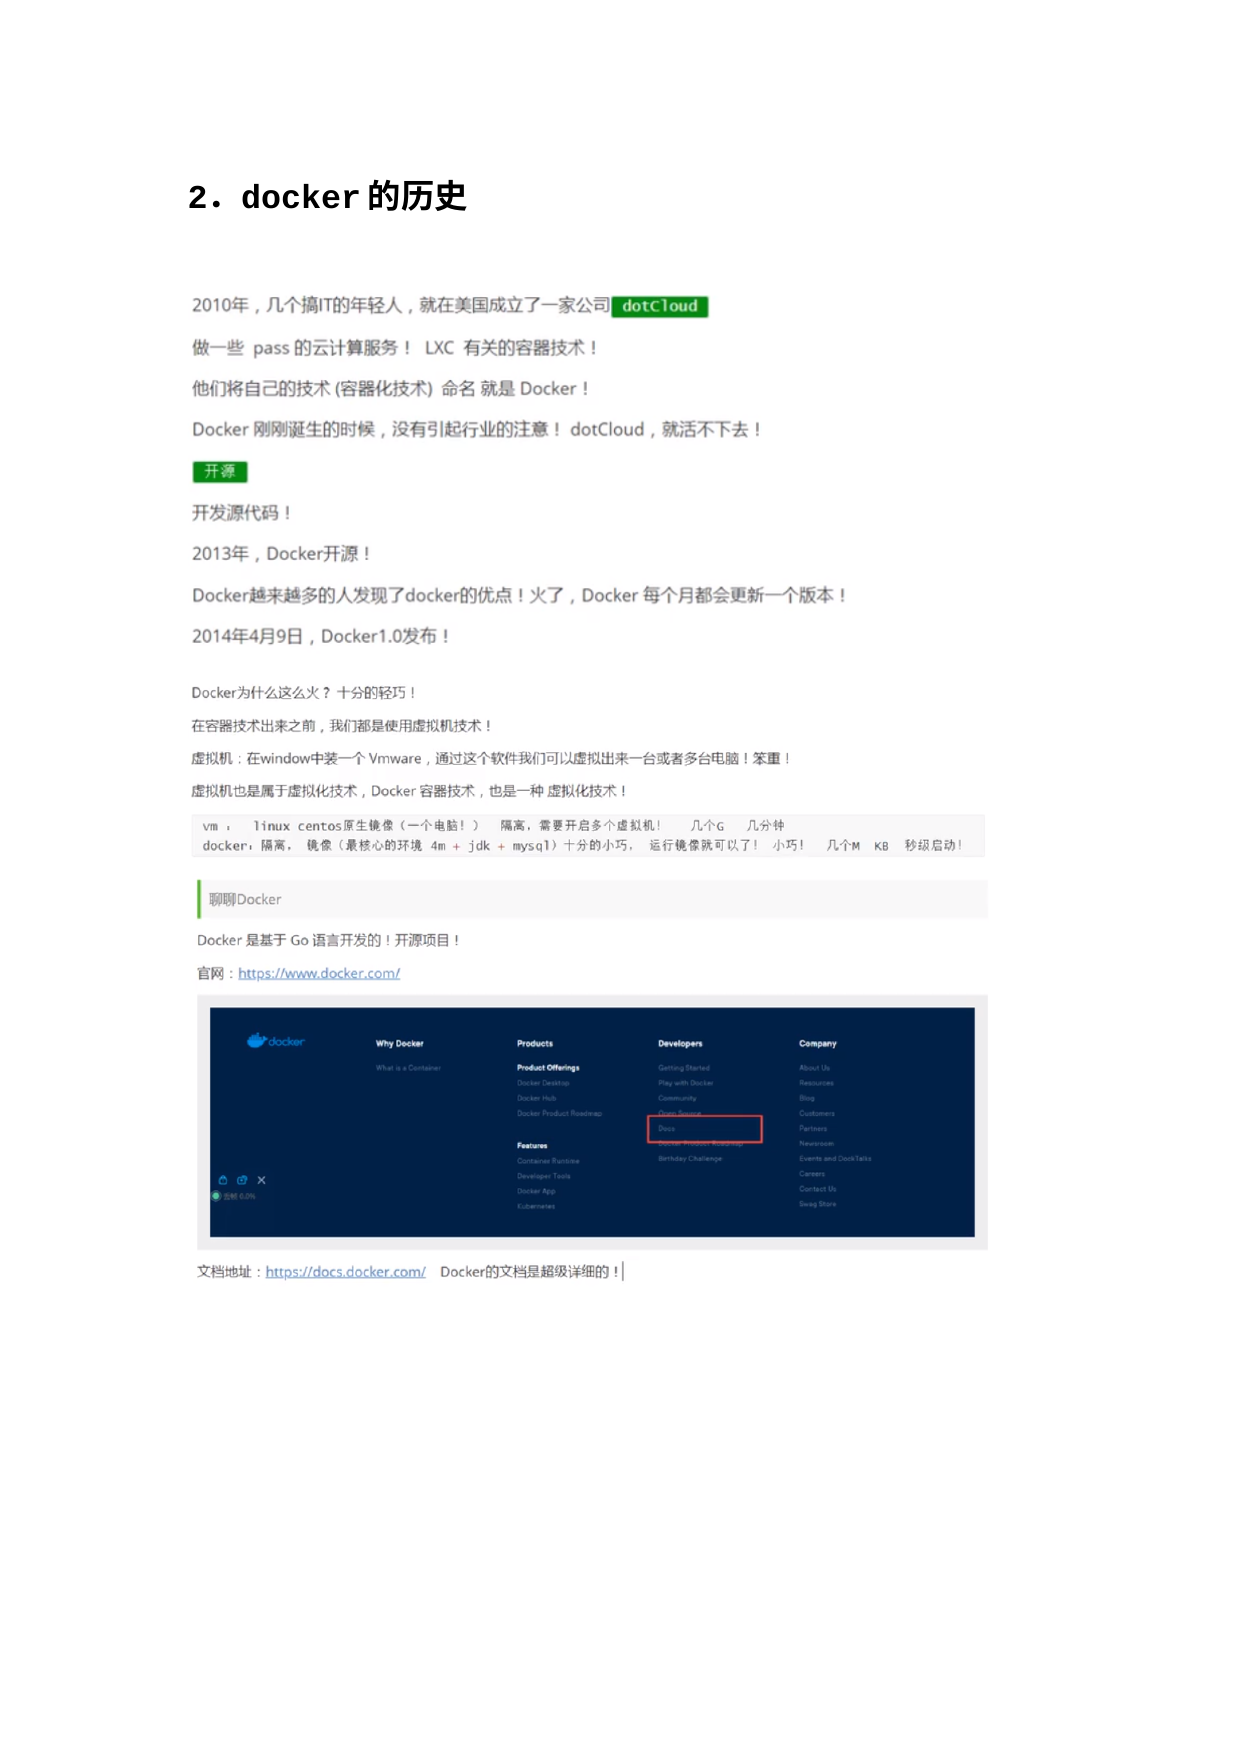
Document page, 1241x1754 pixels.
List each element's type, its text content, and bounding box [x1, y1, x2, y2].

picture [187, 874, 1052, 1293]
picture [187, 289, 1052, 654]
subtitle docker的历史 [187, 162, 1053, 227]
picture [187, 679, 1053, 868]
